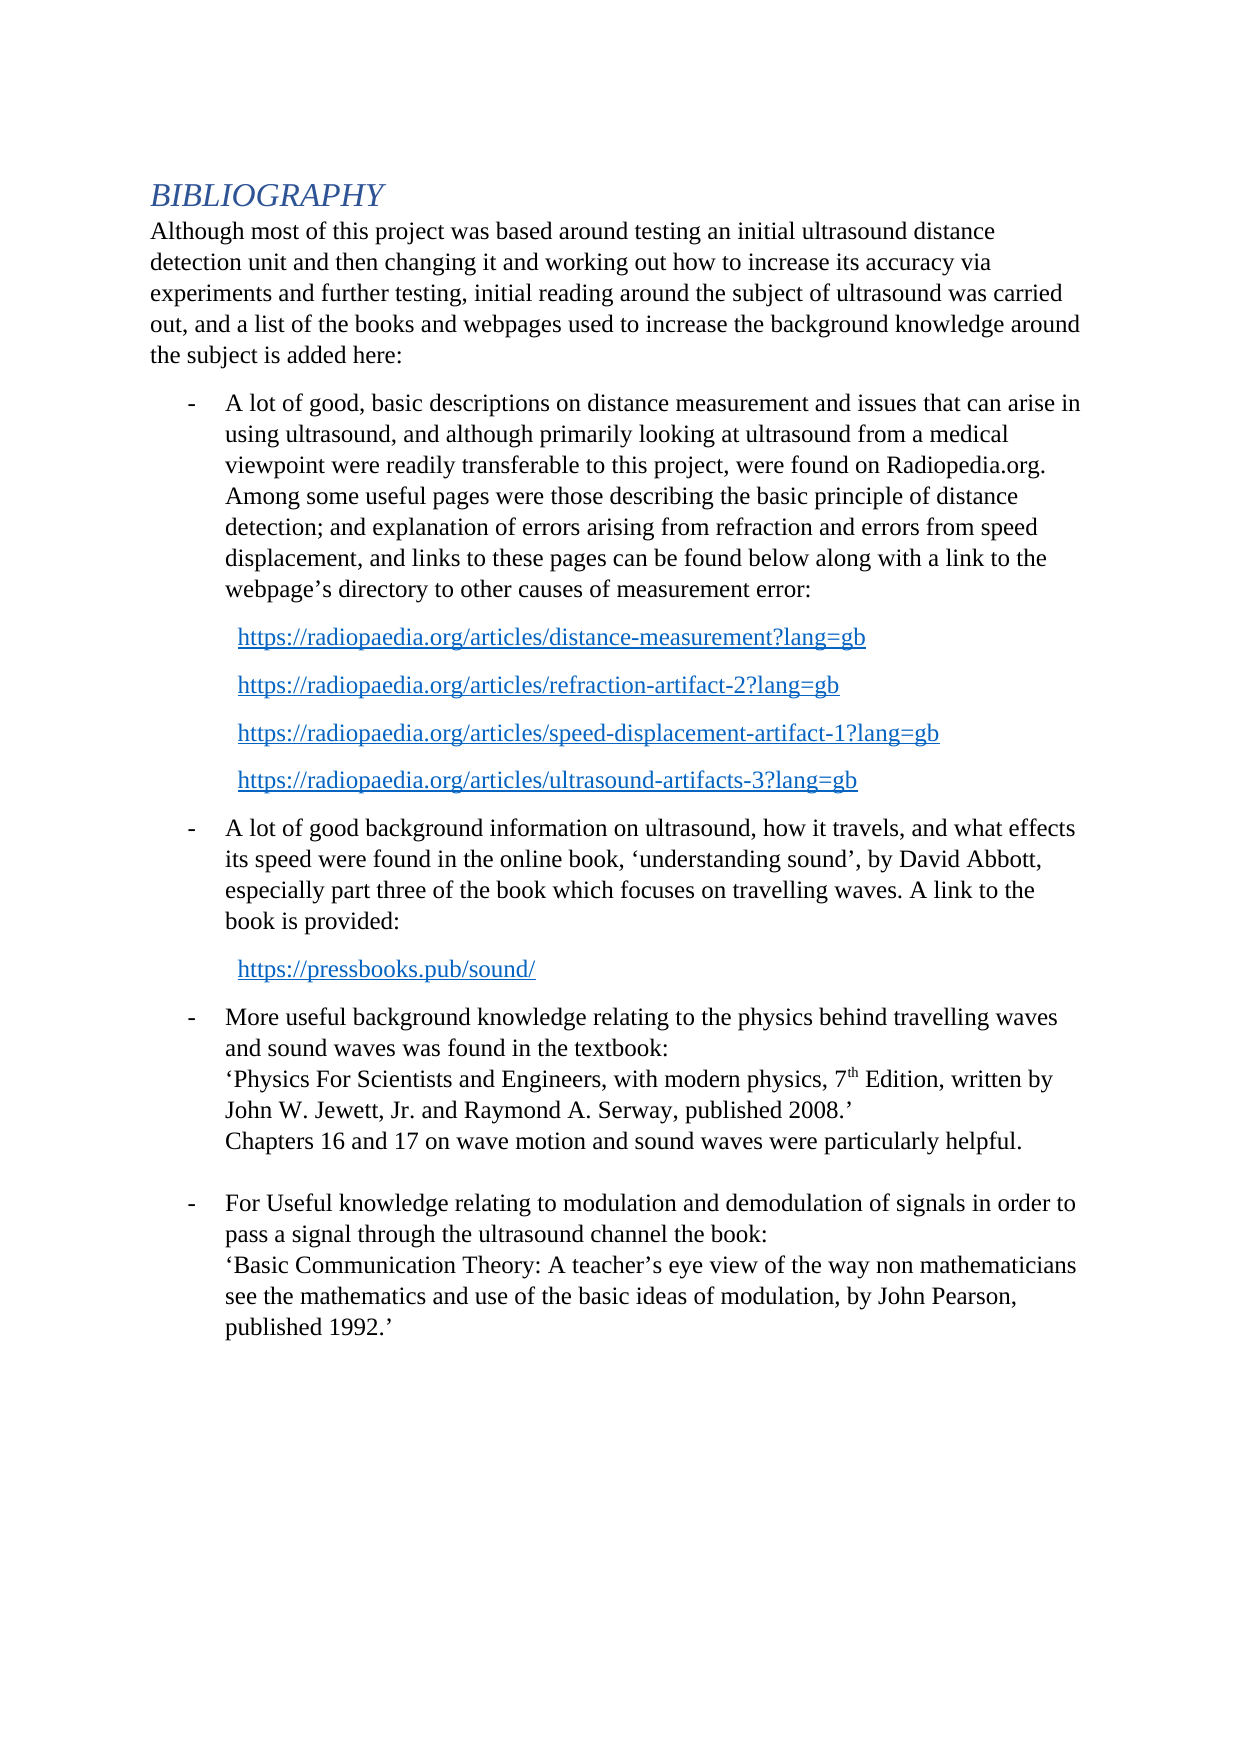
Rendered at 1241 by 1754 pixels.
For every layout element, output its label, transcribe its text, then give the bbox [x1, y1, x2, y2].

text Although most of this project was based around testing an initial ultrasound distance detection unit and then changing it and working out how to increase its accuracy via experiments and further testing, initial reading around the subject of ultrasound was carried out, and a list of the books and webpages used to increase the background knowledge around the subject is added here: [150, 216, 1090, 369]
list ‘Physics For Scientists and Engineers, with modern physics, 7th Edition, written by John W. Jewett, Jr. and Raymond A. Serway, published 2008.’ [225, 1064, 1090, 1123]
text https://radiopaedia.org/articles/ultrasound-artifacts-3?lang=gb [150, 765, 1090, 794]
list More useful background knowledge relating to the physics behind travelling waves and sound waves was found in the textbook: [187, 1002, 1090, 1061]
list For Useful knowledge relating to modulation and demodulation of signals in order to pass a signal through the ultrasound channel the book: [187, 1188, 1090, 1248]
text https://pressbooks.pub/sound/ [150, 954, 1090, 983]
list Chapters 16 and 17 on wave motion and sound waves were particularly helpful. [225, 1126, 1090, 1154]
list A lot of good, basic descriptions on distance measurement and issues that can arise in using ultrasound, and although primarily looking at ultrasound from a medical viewpoint were readily transferable to this project, were found on Radiopedia.org. Among some useful pages were those describing the basic principle of distance detection; and explanation of errors arising from refraction and errors from speed displacement, and links to these pages can be found below along with a link to the webpage’s directory to other causes of measurement error: [187, 388, 1090, 603]
text https://radiopaedia.org/articles/distance-measurement?lang=gb [150, 622, 1090, 651]
list ‘Basic Communication Theory: A teacher’s eye view of the way non mathematicians see the mathematics and use of the basic ideas of modulation, by John Pearson, published 1992.’ [225, 1250, 1090, 1341]
subtitle BIBLIOGRAPHY [150, 175, 1090, 213]
text https://radiopaedia.org/articles/speed-displacement-artifact-1?lang=gb [150, 718, 1090, 746]
text https://radiopaedia.org/articles/refraction-artifact-2?lang=gb [150, 670, 1090, 699]
list A lot of good background information on ultrasound, how it travels, and what effects its speed were found in the online book, ‘understanding sound’, by David Abbott, especially part three of the book which focuses on travelling waves. A link to the book is provided: [187, 813, 1090, 935]
